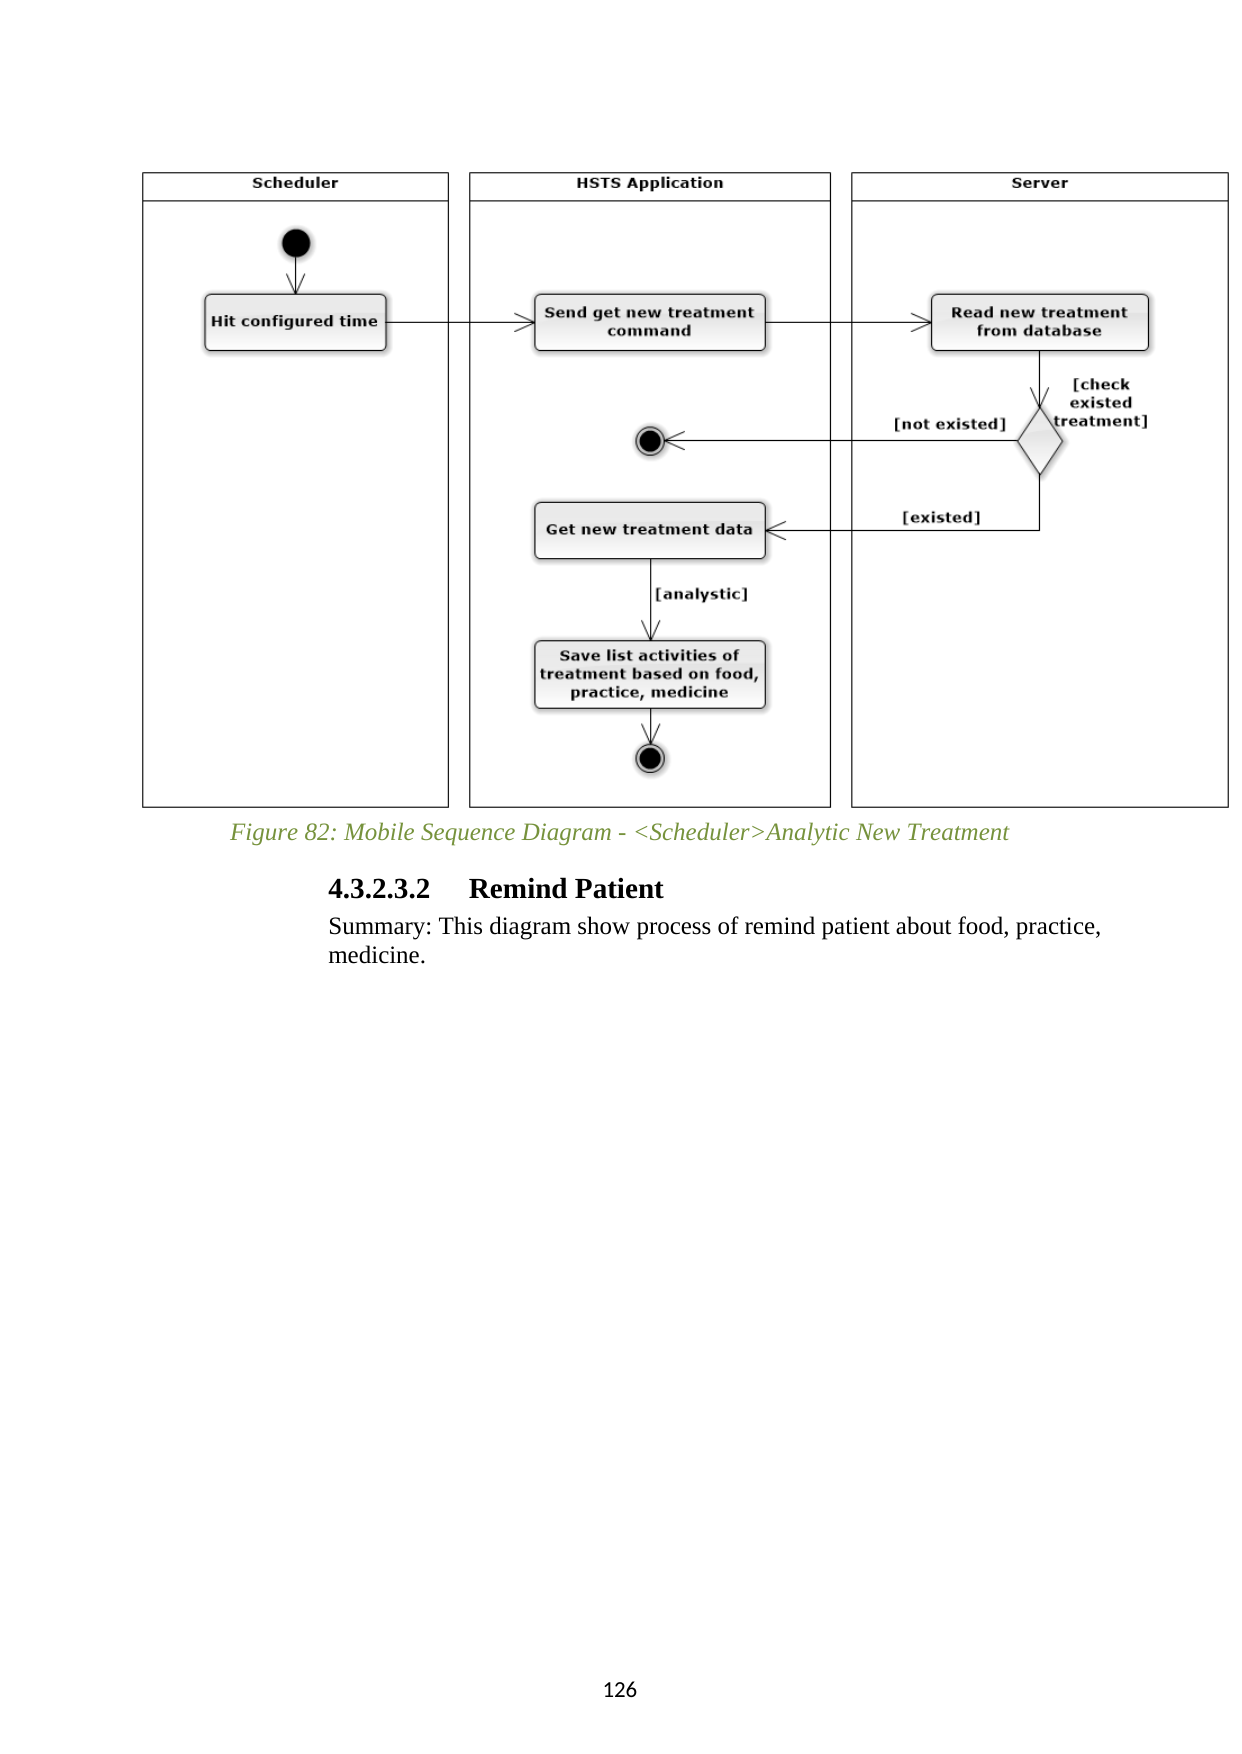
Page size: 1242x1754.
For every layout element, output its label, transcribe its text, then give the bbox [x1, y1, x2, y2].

subtitle Remind Patient [328, 871, 1146, 905]
text Summary: This diagram show process of remind patient about food, practice, medicine. [328, 911, 1146, 968]
picture [131, 162, 1238, 818]
text Figure 82: Mobile Sequence Diagram - <Scheduler>Analytic New Treatment [94, 817, 1146, 846]
